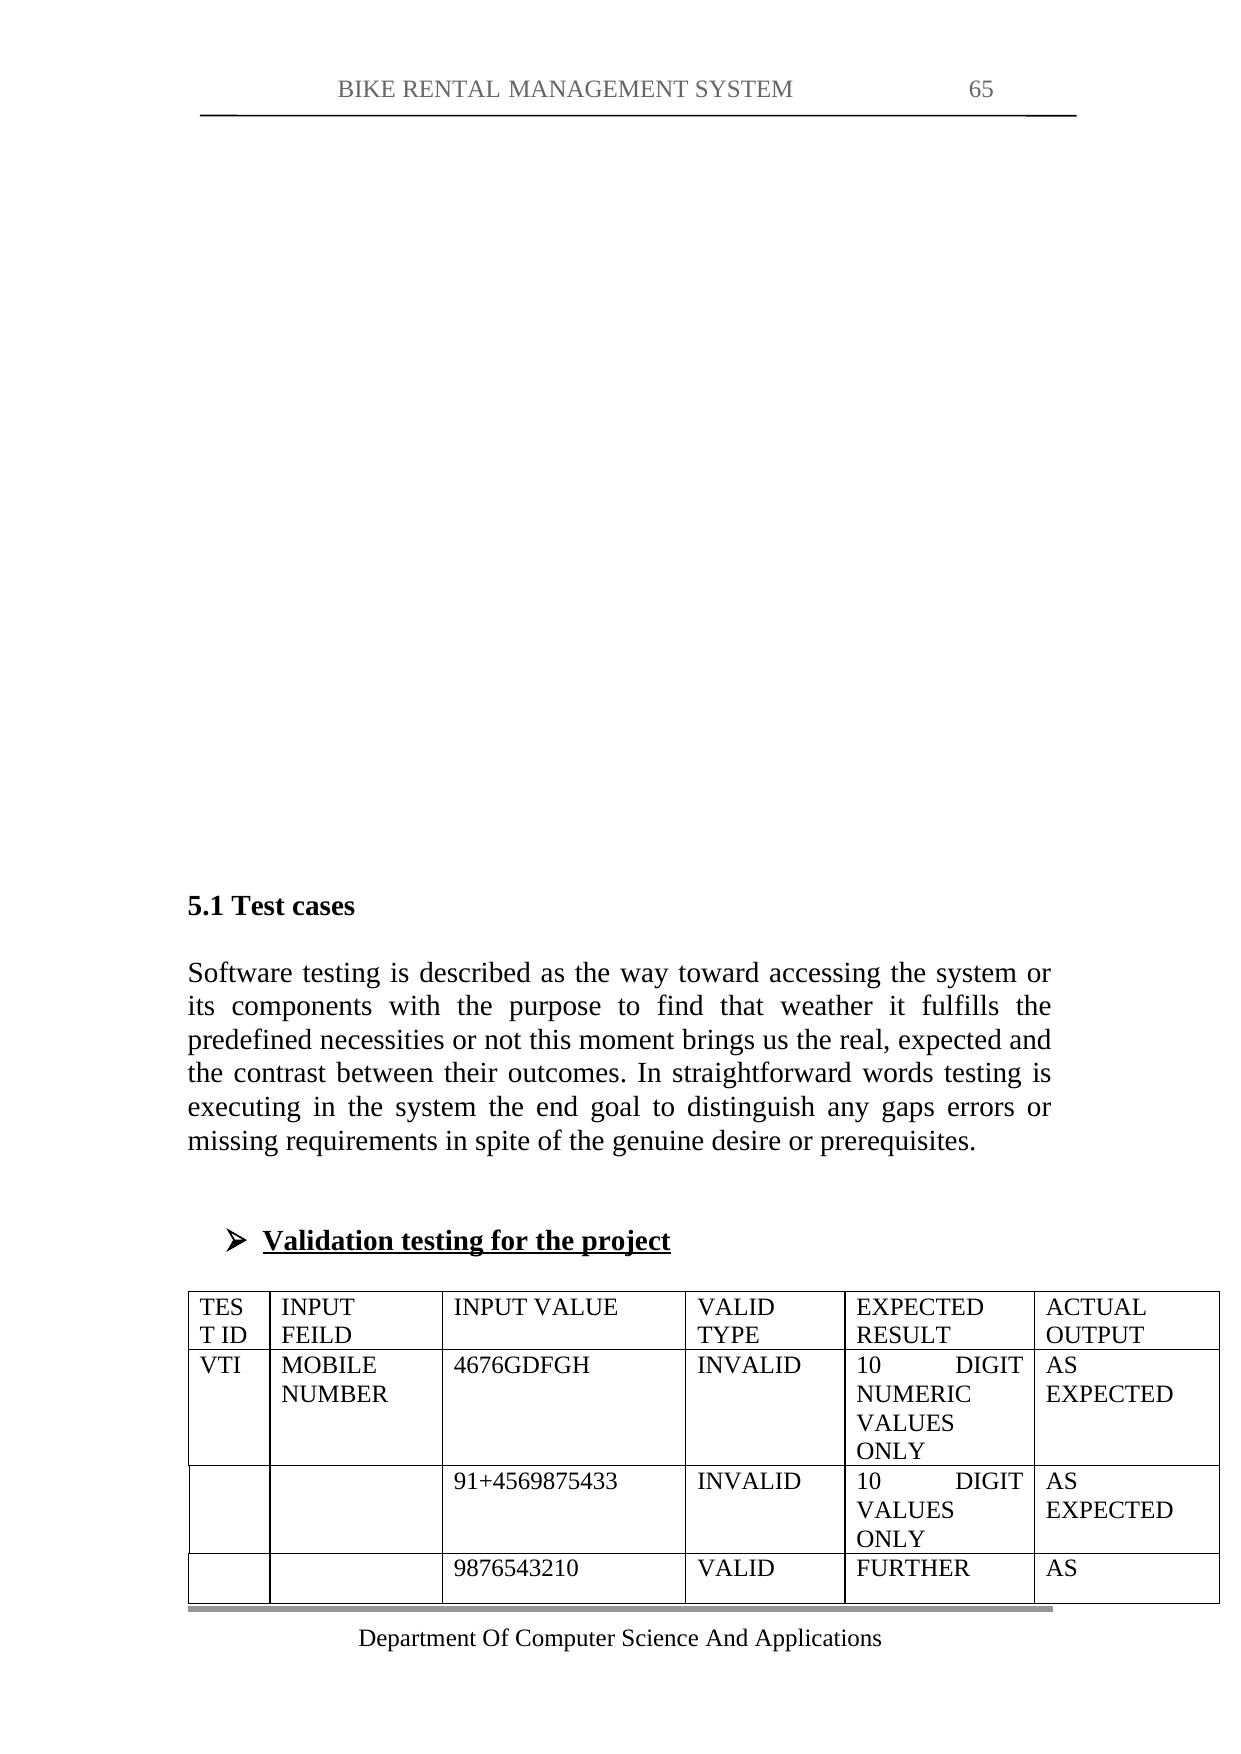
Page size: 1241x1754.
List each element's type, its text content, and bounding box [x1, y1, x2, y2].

table_header INPUT VALUE [443, 1292, 685, 1349]
text Software testing is described as the way toward accessing the system or its components with the purpose to find that weather it fulfills the predefined necessities or not this moment brings us the real, expected and the contrast between their outcomes. In straightforward words testing is executing in the system the end goal to distinguish any gaps errors or missing requirements in spite of the genuine desire or prerequisites. [187, 955, 1053, 1156]
table_header VALID TYPE [686, 1292, 844, 1349]
table_cell MOBILE NUMBER [271, 1350, 442, 1465]
table_cell 4676GDFGH [443, 1350, 685, 1465]
table_cell INVALID [686, 1350, 844, 1465]
table_cell AS EXPECTED [1035, 1466, 1219, 1552]
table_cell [846, 1554, 1034, 1603]
table_cell 9876543210 [443, 1554, 685, 1603]
table_cell AS EXPECTED [1035, 1350, 1219, 1465]
table_cell 10 DIGIT NUMERIC VALUES ONLY [846, 1350, 1034, 1465]
table_header ACTUAL OUTPUT [1035, 1292, 1219, 1349]
table_header EXPECTED RESULT [846, 1292, 1034, 1349]
table_cell [271, 1466, 442, 1552]
list Validation testing for the project [225, 1223, 1053, 1257]
table_cell [189, 1554, 269, 1603]
table_header INPUT FEILD [271, 1292, 442, 1349]
table_header TEST ID [189, 1292, 269, 1349]
table_cell AS EXPECTED [1035, 1554, 1219, 1603]
table_cell 91+4569875433 [443, 1466, 685, 1552]
table_cell 10 DIGIT VALUES ONLY [846, 1466, 1034, 1552]
text 5.1 Test cases [187, 888, 1053, 921]
table_cell INVALID [686, 1466, 844, 1552]
table_cell [271, 1554, 442, 1603]
table_cell [190, 1466, 269, 1552]
table_cell VTI [189, 1350, 269, 1465]
table_cell VALID [686, 1554, 844, 1603]
